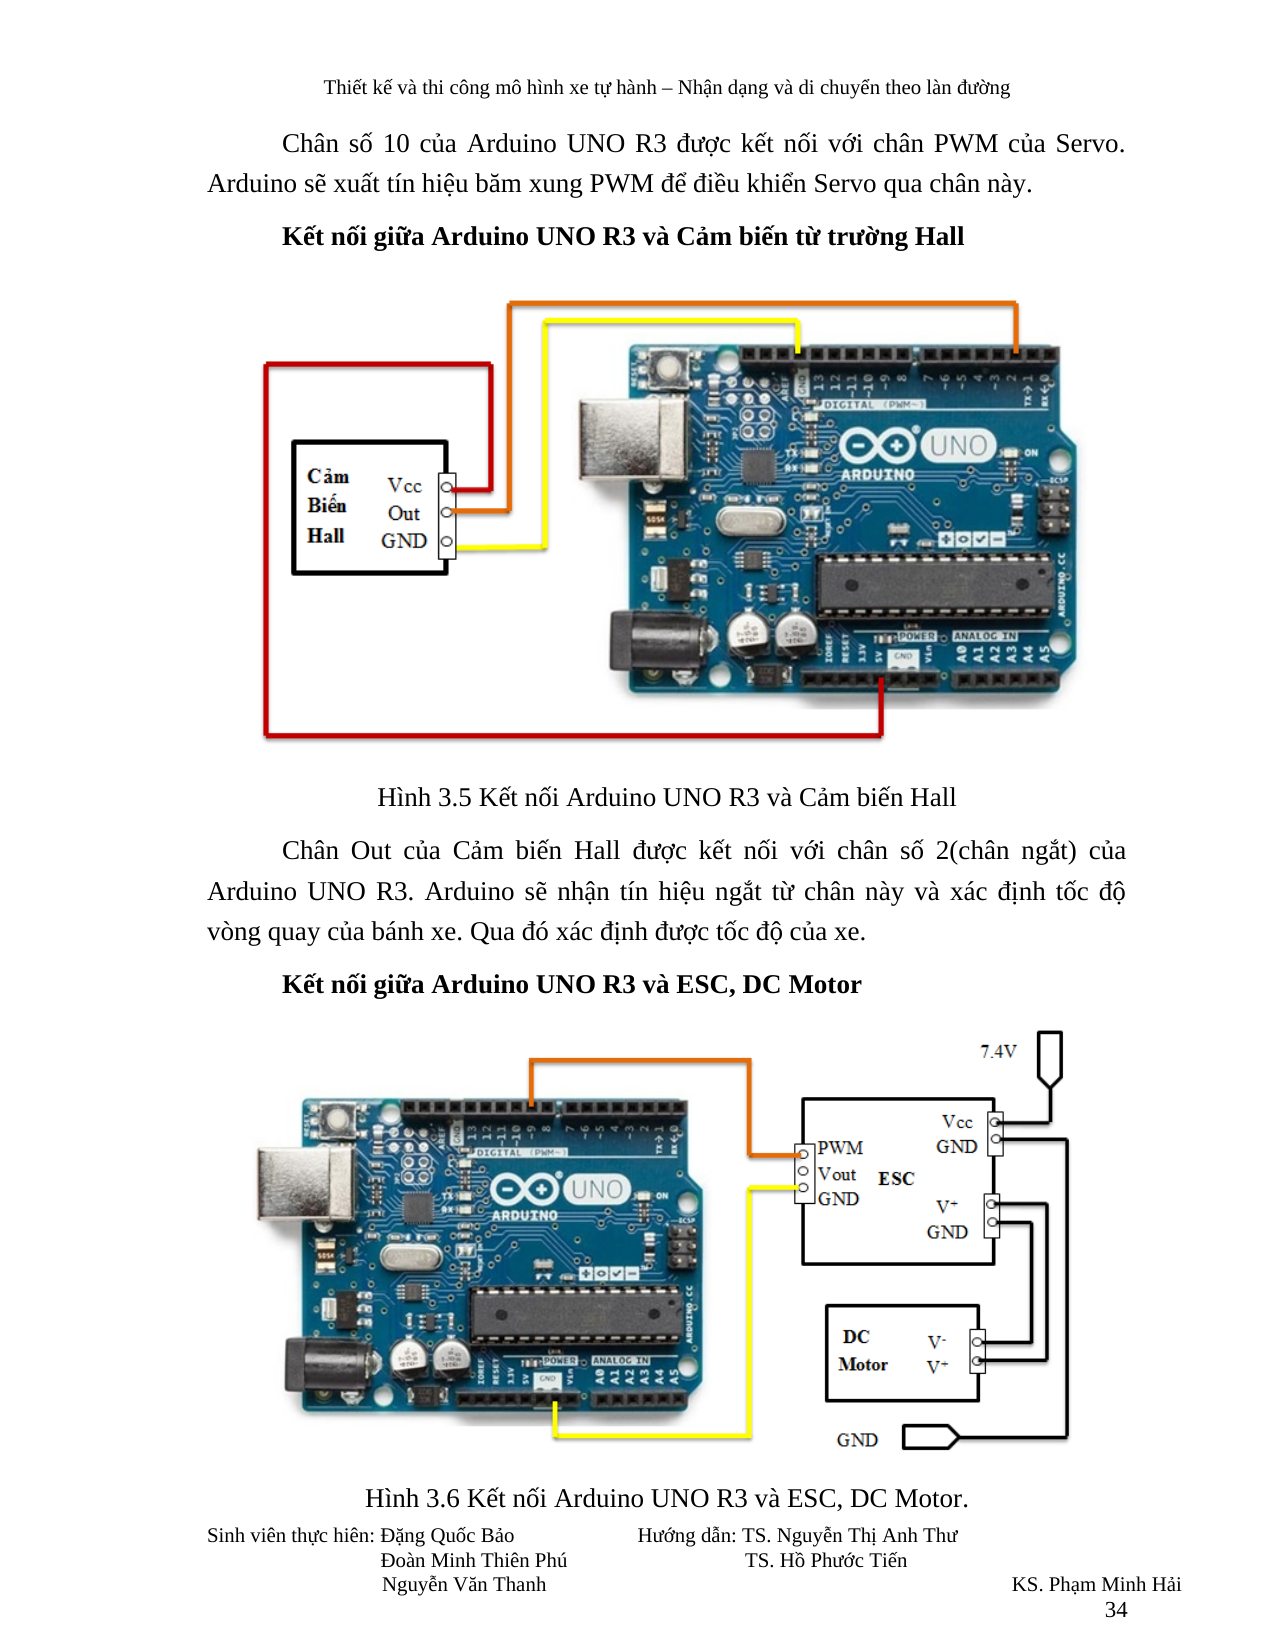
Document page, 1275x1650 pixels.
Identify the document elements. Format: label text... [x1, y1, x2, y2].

text Chân số 10 của Arduino UNO R3 được kết nối với chân PWM của Servo. Arduino sẽ xuất tín hiệu băm xung PWM để điều khiển Servo qua chân này. [207, 127, 1127, 199]
picture [252, 1021, 1082, 1462]
text Kết nối giữa Arduino UNO R3 và Cảm biến từ trường Hall [207, 220, 1127, 252]
text Chân Out của Cảm biến Hall được kết nối với chân số 2(chân ngắt) của Arduino UNO R3. Arduino sẽ nhận tín hiệu ngắt từ chân này và xác định tốc độ vòng quay của bánh xe. Qua đó xác định được tốc độ của xe. [207, 834, 1127, 946]
text Hình 3.6 Kết nối Arduino UNO R3 và ESC, DC Motor. [207, 1482, 1127, 1513]
picture [246, 273, 1089, 761]
text Hình 3.5 Kết nối Arduino UNO R3 và Cảm biến Hall [207, 781, 1127, 812]
text Kết nối giữa Arduino UNO R3 và ESC, DC Motor [207, 968, 1127, 999]
